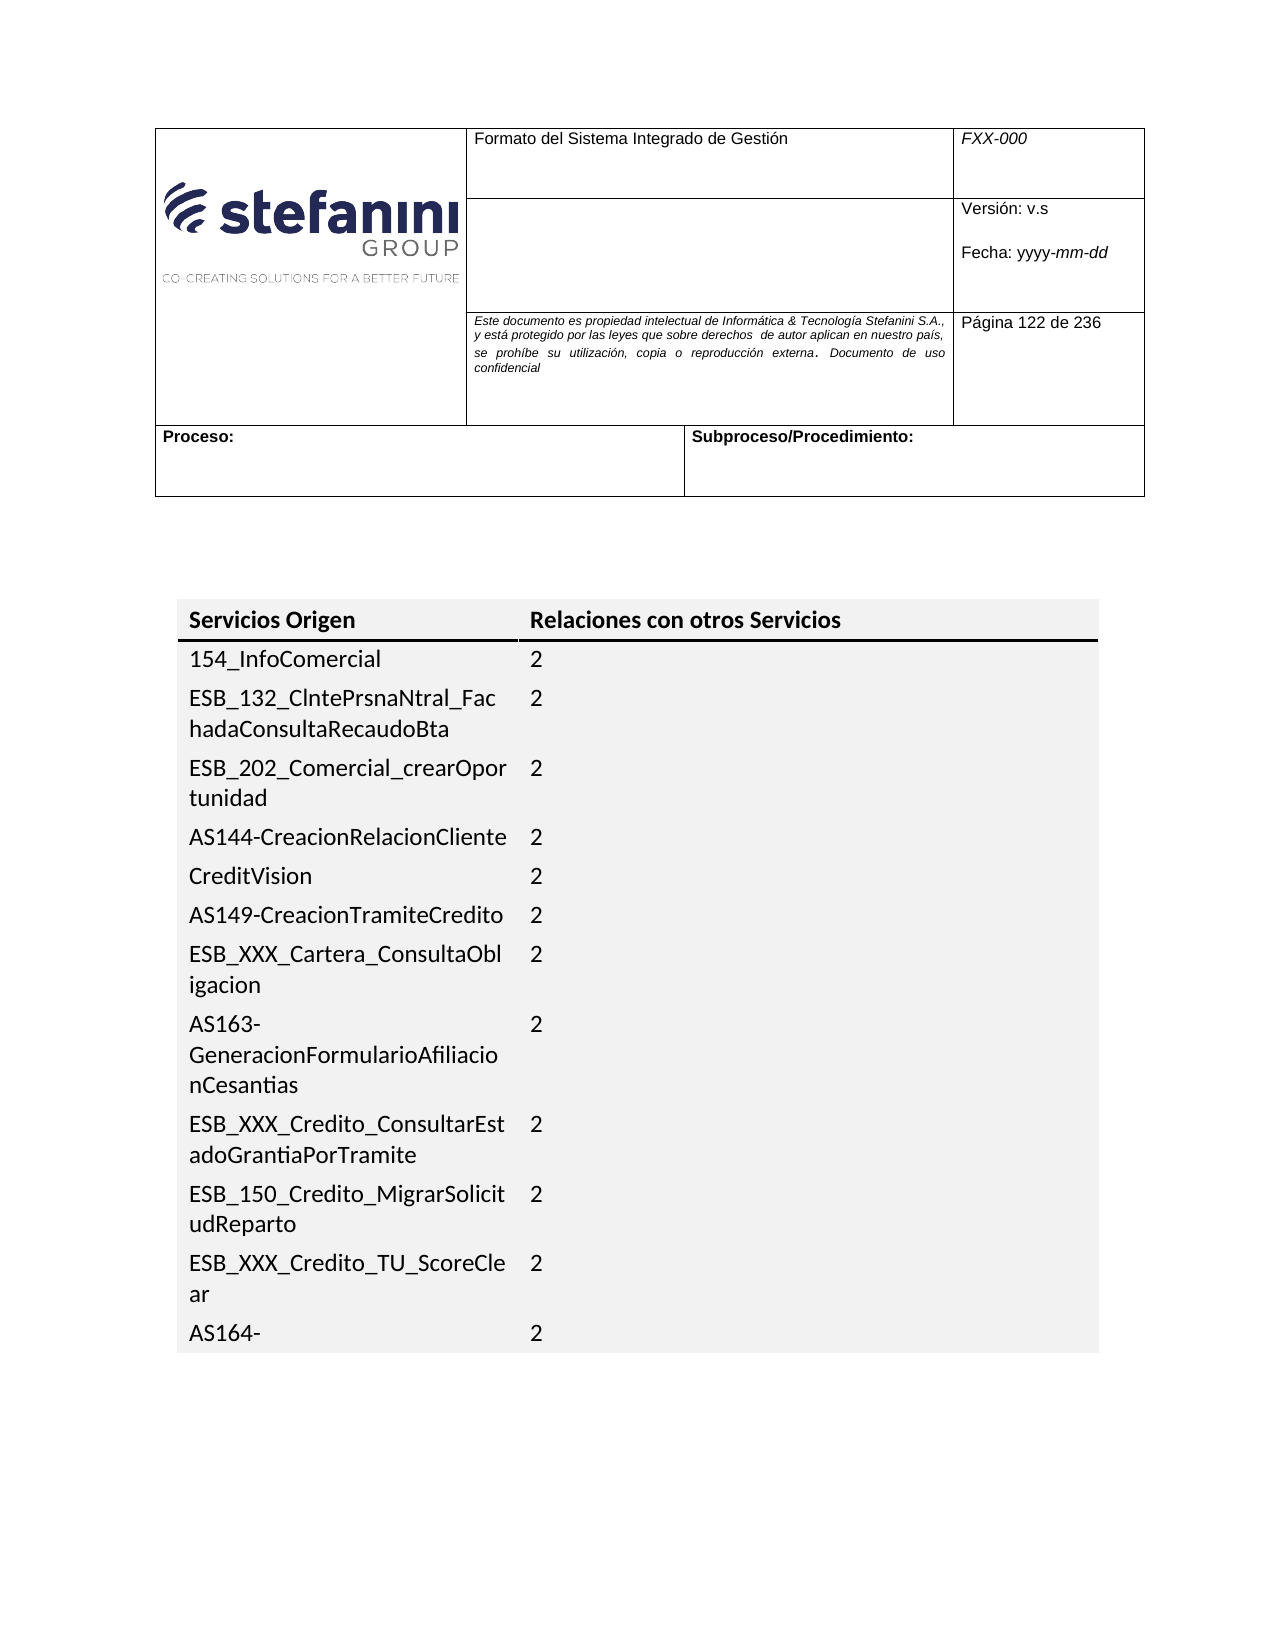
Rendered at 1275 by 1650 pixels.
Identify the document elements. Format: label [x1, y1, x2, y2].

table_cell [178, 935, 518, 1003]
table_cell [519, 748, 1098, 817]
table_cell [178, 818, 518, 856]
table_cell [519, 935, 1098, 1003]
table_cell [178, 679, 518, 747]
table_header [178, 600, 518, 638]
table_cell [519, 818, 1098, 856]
picture [162, 182, 460, 286]
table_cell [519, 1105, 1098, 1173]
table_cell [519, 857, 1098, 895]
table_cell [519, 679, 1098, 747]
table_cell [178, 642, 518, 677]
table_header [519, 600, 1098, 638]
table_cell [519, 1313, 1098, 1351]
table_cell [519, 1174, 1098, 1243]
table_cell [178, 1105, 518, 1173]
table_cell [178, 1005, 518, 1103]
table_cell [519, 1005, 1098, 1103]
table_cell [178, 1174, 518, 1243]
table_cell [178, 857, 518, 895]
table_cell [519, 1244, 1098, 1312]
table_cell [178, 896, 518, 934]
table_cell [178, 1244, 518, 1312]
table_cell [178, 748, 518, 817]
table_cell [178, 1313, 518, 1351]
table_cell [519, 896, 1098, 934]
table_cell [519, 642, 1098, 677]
